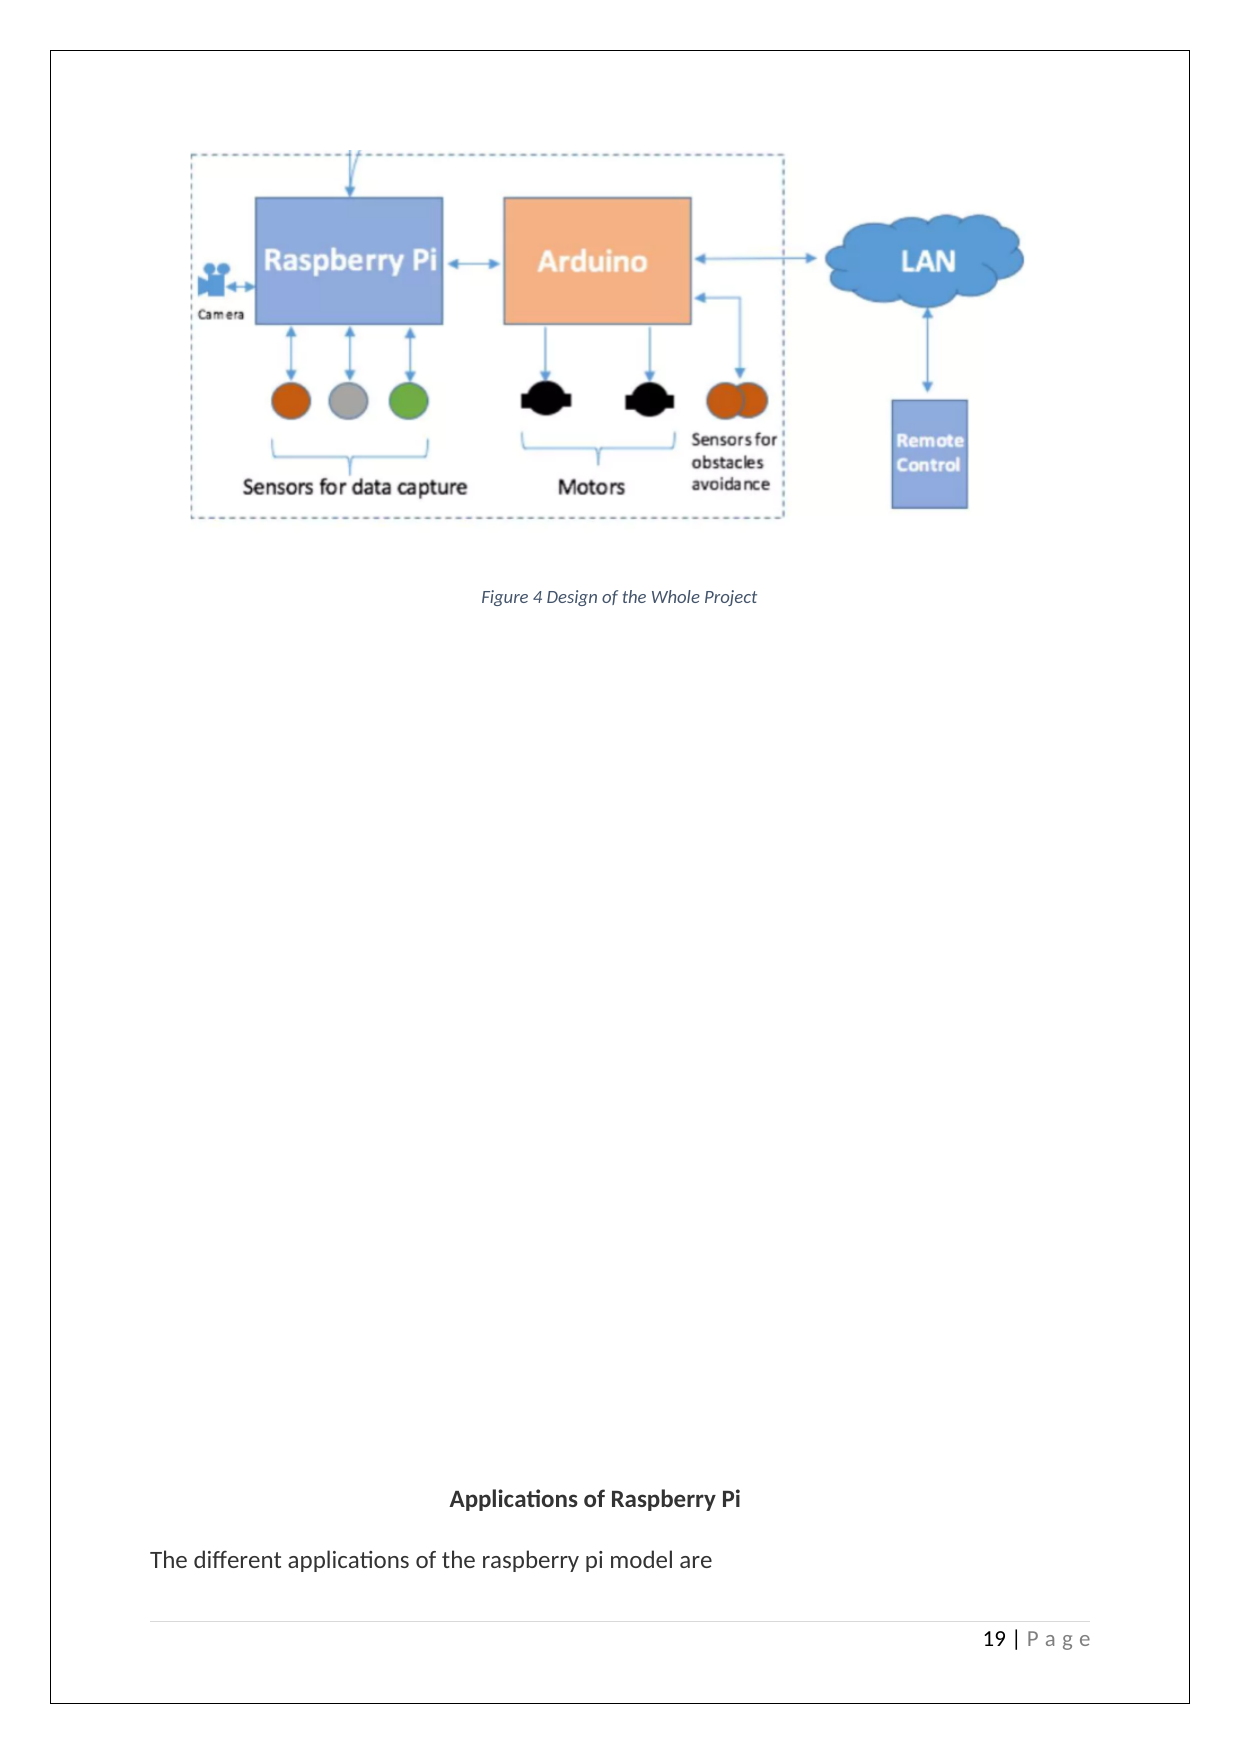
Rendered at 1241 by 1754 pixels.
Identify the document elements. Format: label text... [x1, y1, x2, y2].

text Applications of Raspberry Pi [150, 1483, 1040, 1514]
text The different applications of the raspberry pi model are [150, 1544, 1040, 1575]
text Figure Design of the Whole Project [150, 585, 1090, 608]
picture [190, 150, 1041, 585]
